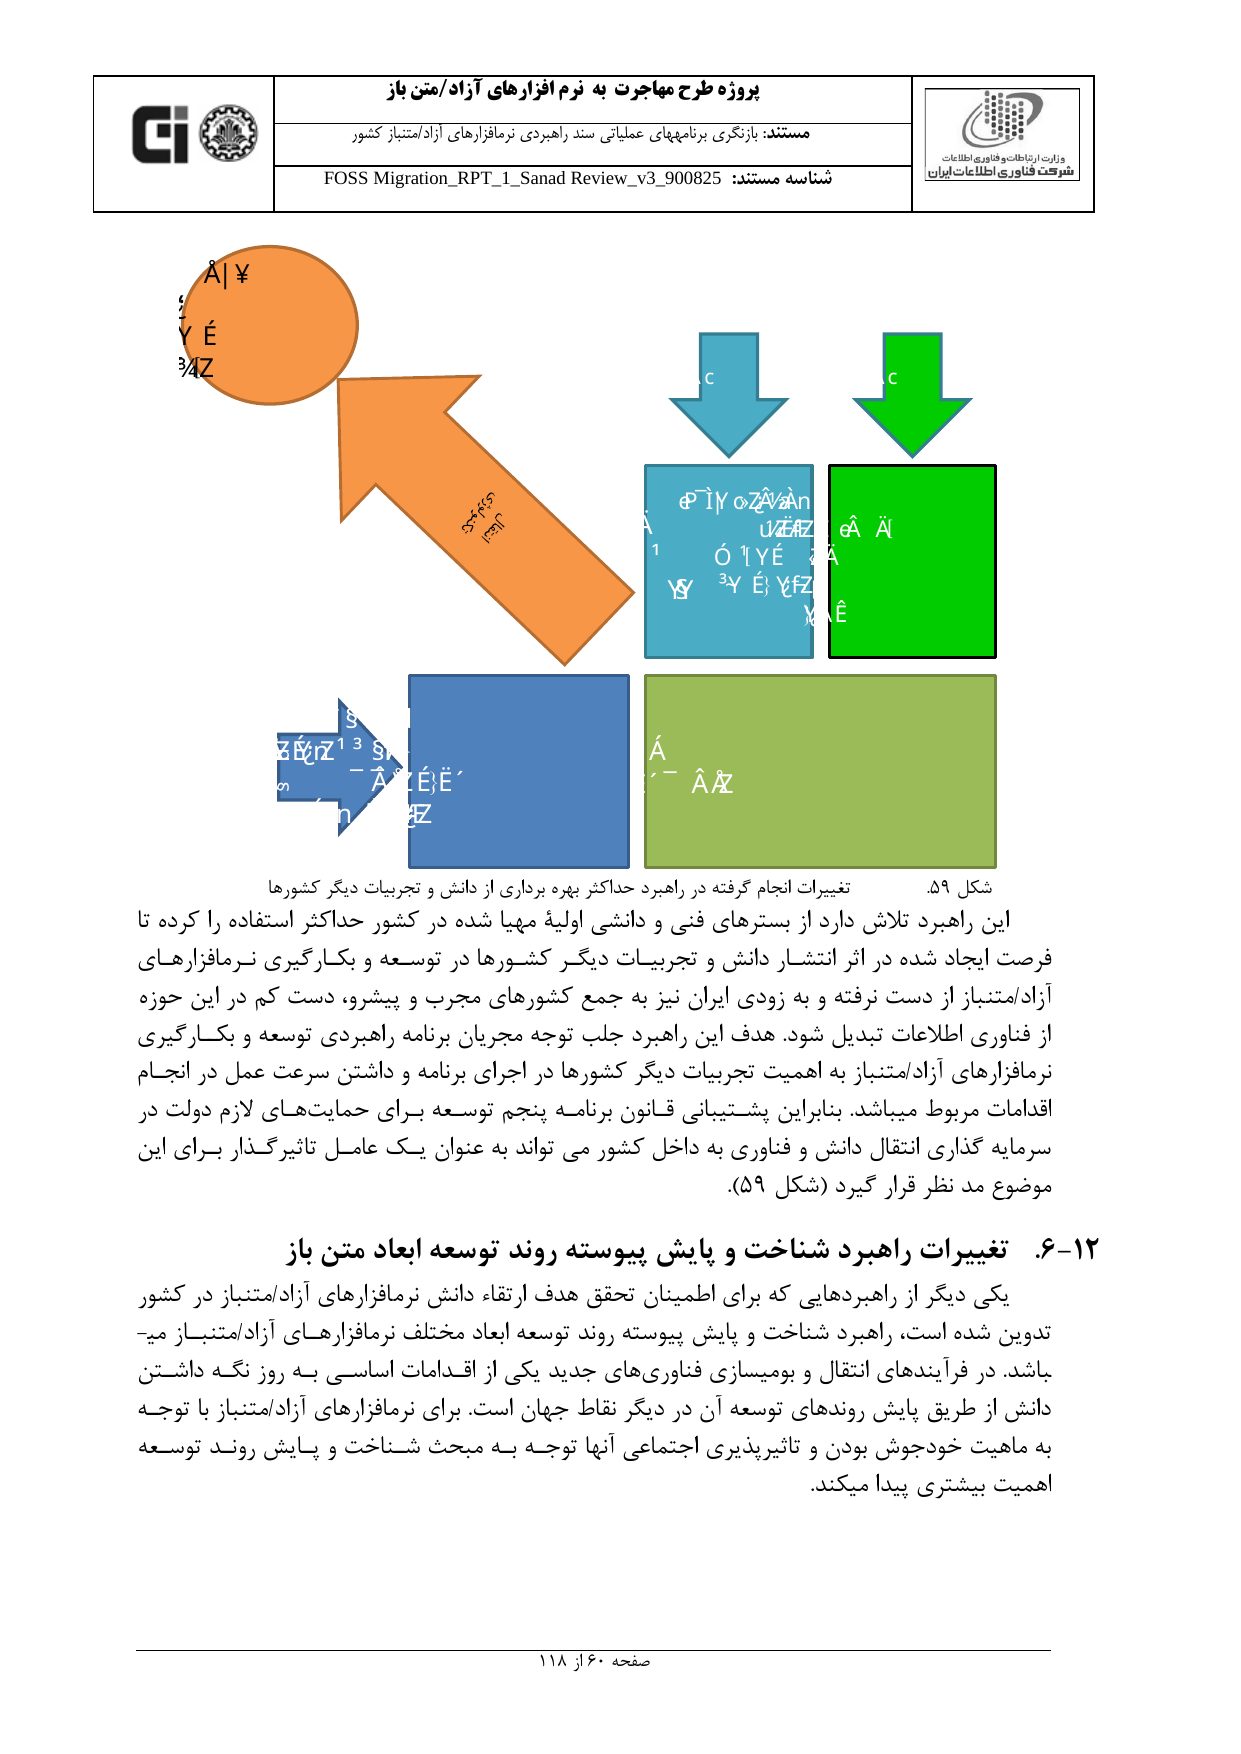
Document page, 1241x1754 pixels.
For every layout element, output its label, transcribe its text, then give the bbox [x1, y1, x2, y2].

text این راهبرد تلاش دارد از بسترهای فنی و دانشی اولیة مهیا شده در کشور حداکثر استفاده را کرده تا فرصت ایجاد شده در اثر انتشار دانش و تجربیات دیگر کشورها در توسعه و بکارگیری نرمافزارهای آزاد/متنباز از دست نرفته و به زودی ایران نیز به جمع کشورهای مجرب و پیشرو، دست کم در این حوزه از فناوری اطلاعات تبدیل شود. هدف این راهبرد جلب توجه مجریان برنامه راهبردی توسعه و بکارگیری نرمافزارهای آزاد/متنباز به اهمیت تجربیات دیگر کشورها در اجرای برنامه و داشتن سرعت عمل در انجام اقدامات مربوط میباشد. بنابراین پشتیبانی قانون برنامه پنجم توسعه برای حمایت‌های لازم دولت در سرمایه گذاری انتقال دانش و فناوری به داخل کشور می تواند به عنوان یک عامل تاثیرگذار برای این موضوع مد نظر قرار گیرد (‏شكل 59). [136, 908, 1051, 1203]
table_header [179, 244, 1009, 878]
table_cell تغییرات انجام گرفته در راهبرد حداكثر بهره برداري از دانش و تجربيات ديگر كشورها [179, 878, 1009, 908]
text یکی دیگر از راهبردهایی که برای اطمینان تحقق هدف ارتقاء دانش نرمافزارهای آزاد/متنباز در کشور تدوین شده است، راهبرد شناخت و پايش پيوسته روند توسعه ابعاد مختلف نرمافزارهاي آزاد/متنباز میباشد. در فرآیندهای انتقال و بومیسازی فناوری‌های جدید یکی از اقدامات اساسی به روز نگه داشتن دانش از طریق پایش روندهای توسعه آن در دیگر نقاط جهان است. برای نرمافزارهای آزاد/متنباز با توجه به ماهیت خودجوش بودن و تاثیرپذیری اجتماعی آنها توجه به مبحث شناخت و پایش روند توسعه اهمیت بیشتری پیدا میکند. [136, 1282, 1051, 1501]
subtitle تغییرات راهبرد شناخت و پايش پيوسته روند توسعه ابعاد متن باز [136, 1236, 1033, 1270]
